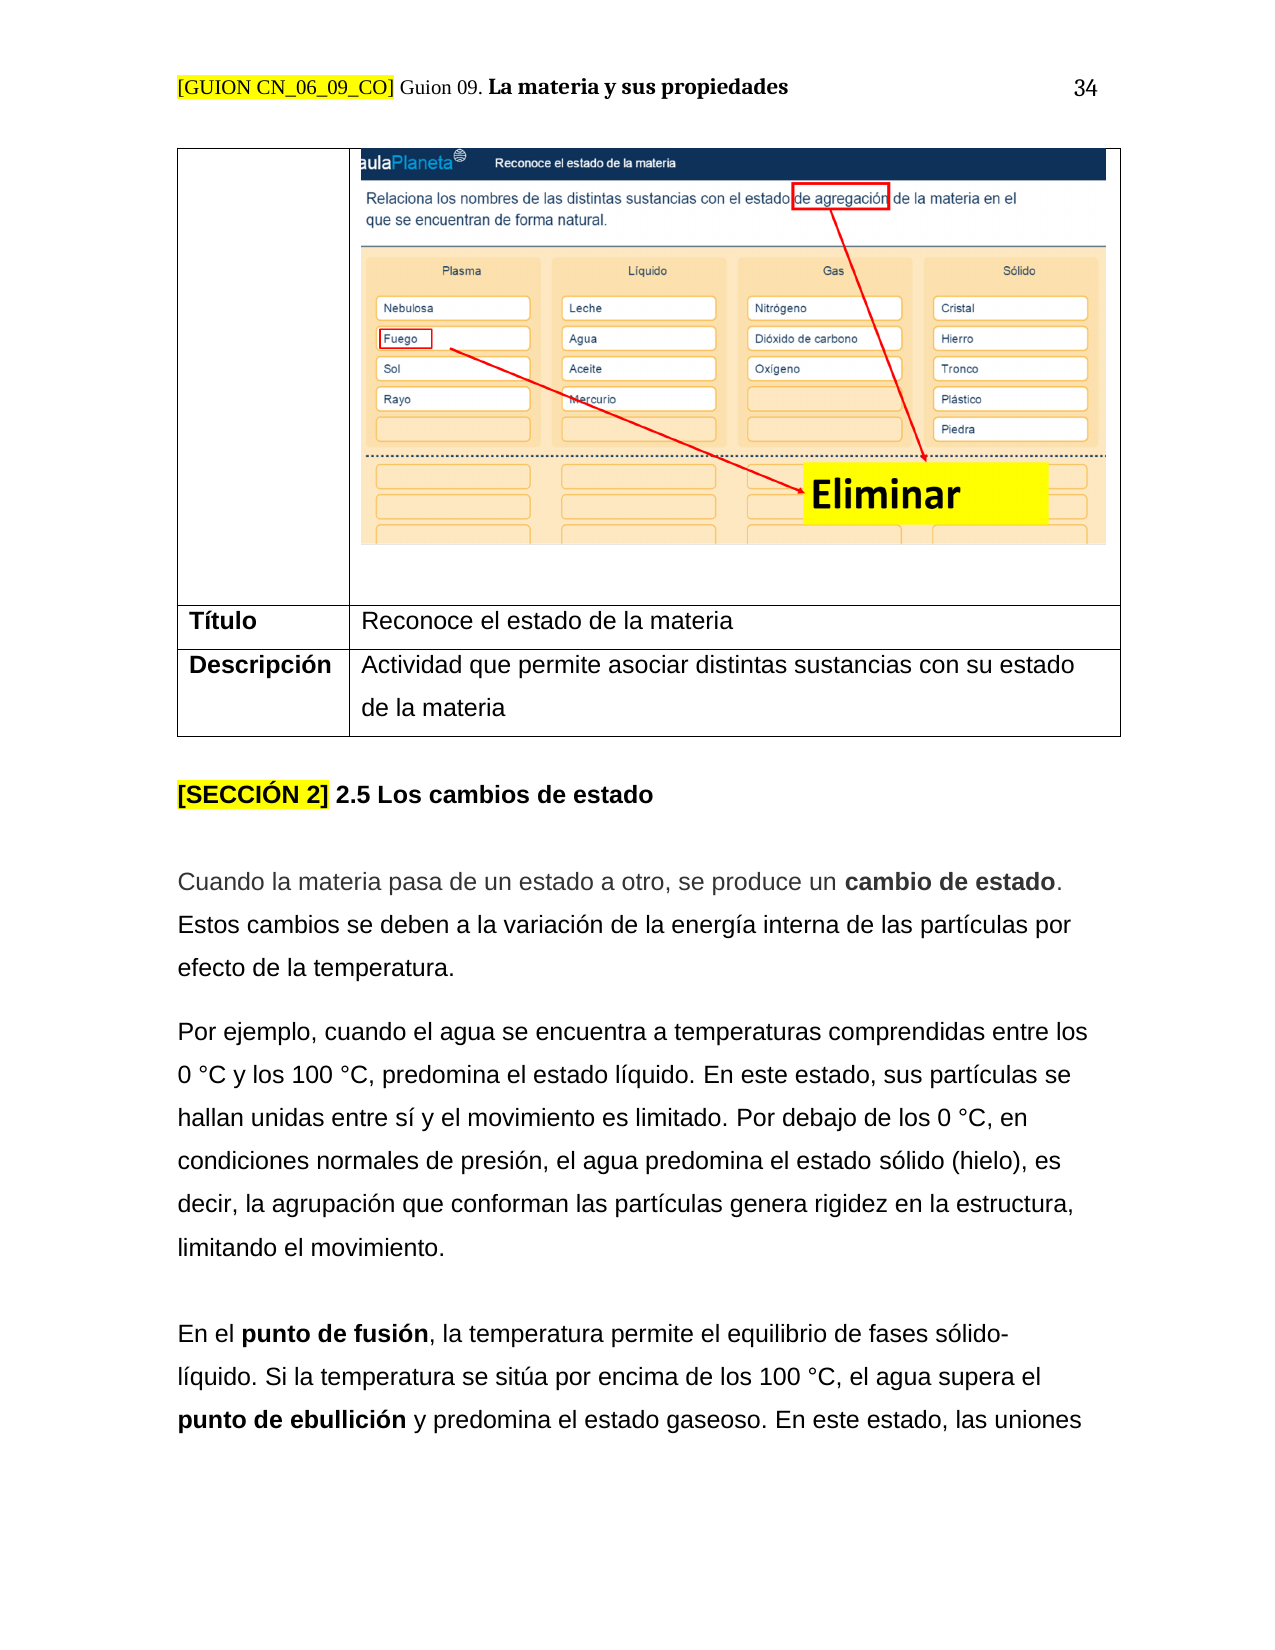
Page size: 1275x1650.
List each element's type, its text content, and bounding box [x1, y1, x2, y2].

text Por ejemplo, cuando el agua se encuentra a temperaturas comprendidas entre los 0 °C y los 100 °C, predomina el estado líquido. En este estado, sus partículas se hallan unidas entre sí y el movimiento es limitado. Por debajo de los 0 °C, en condiciones normales de presión, el agua predomina el estado sólido (hielo), es decir, la agrupación que conforman las partículas genera rigidez en la estructura, limitando el movimiento. [177, 1017, 1098, 1261]
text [177, 1319, 1098, 1434]
picture [361, 148, 1106, 548]
table_cell Reconoce el estado de la materia [350, 606, 1120, 649]
text Cuando la materia pasa de un estado a otro, se produce un cambio de estado. Estos cambios se deben a la variación de la energía interna de las partículas por efecto de la temperatura. [177, 867, 1098, 982]
text [SECCIÓN 2] 2.5 Los cambios de estado [329, 780, 1098, 809]
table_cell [178, 149, 349, 605]
table_cell Descripción [178, 650, 349, 736]
table_cell [350, 149, 1120, 605]
table_cell Actividad que permite asociar distintas sustancias con su estado de la materia [350, 650, 1120, 736]
table_cell Título [178, 606, 349, 649]
